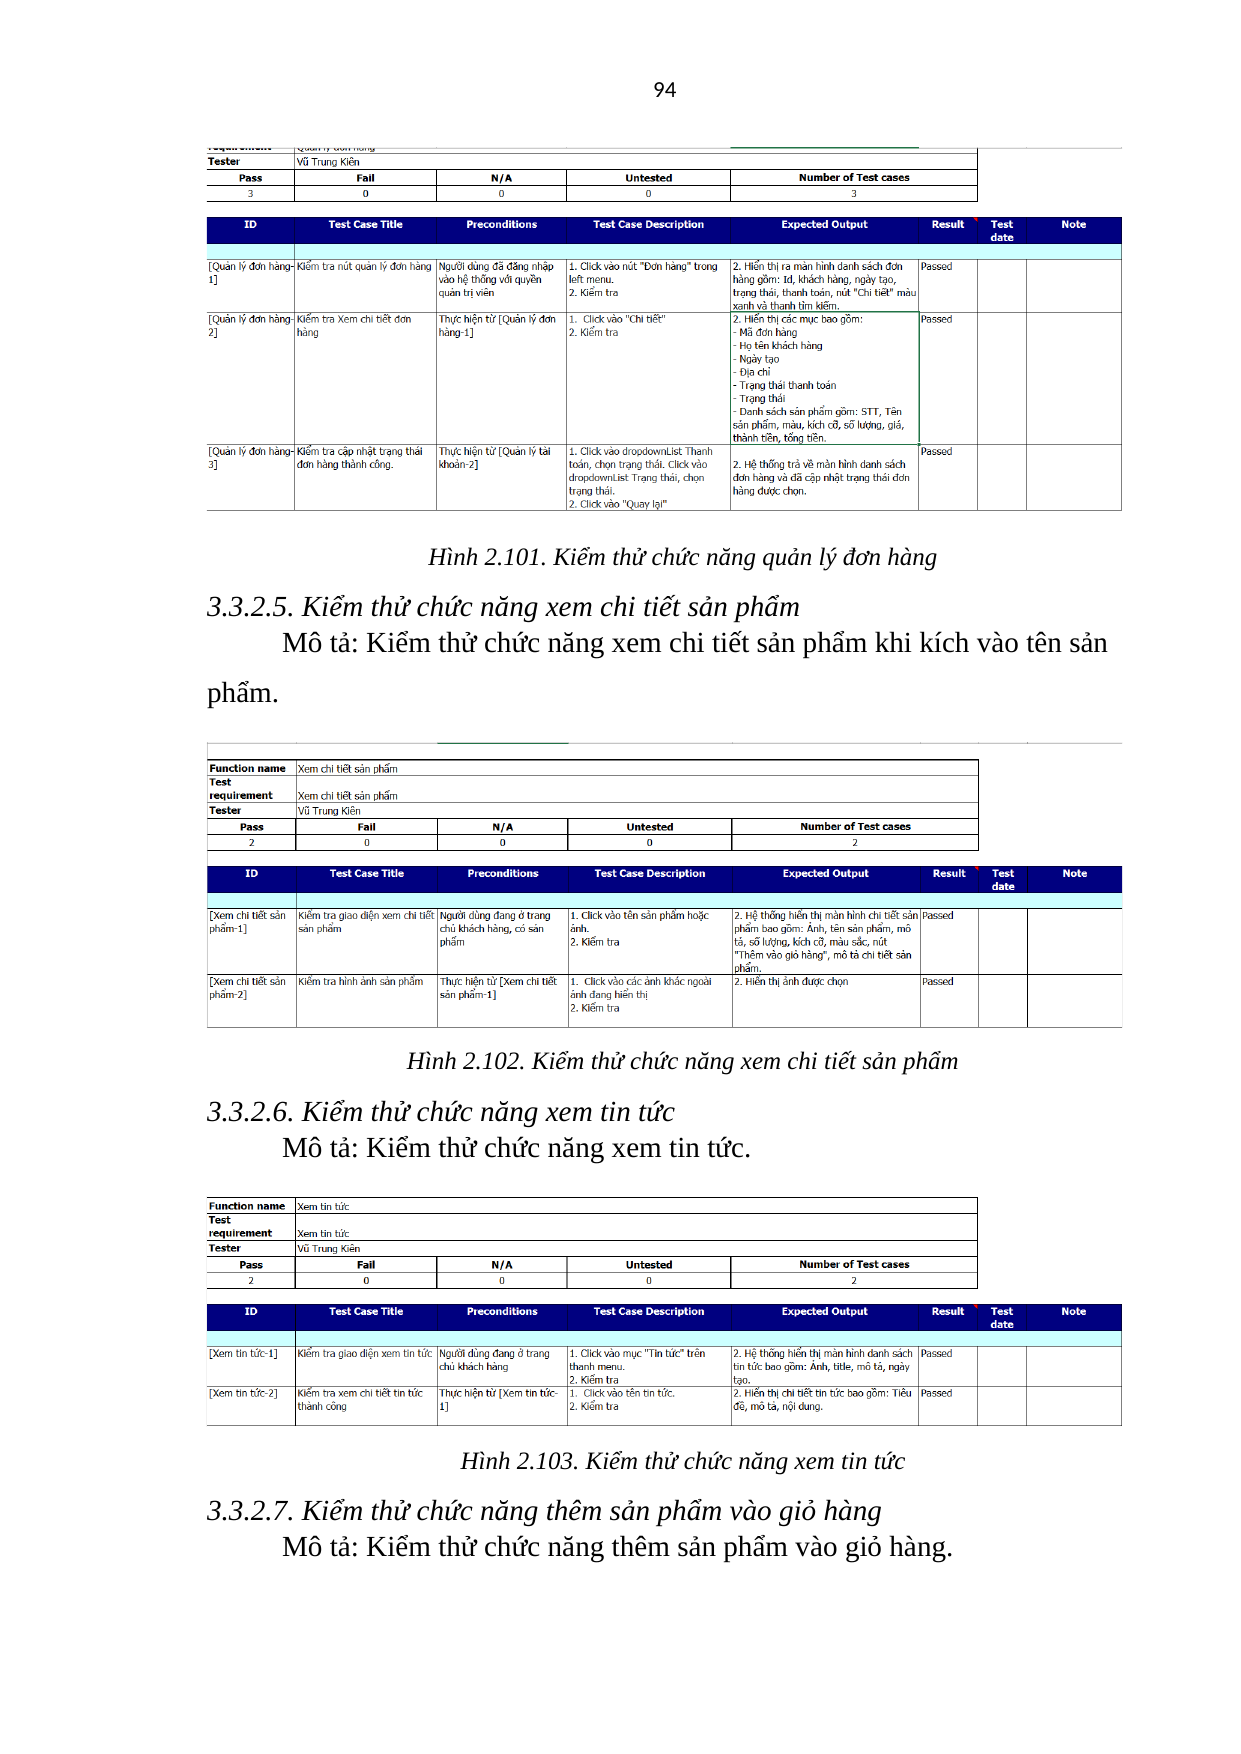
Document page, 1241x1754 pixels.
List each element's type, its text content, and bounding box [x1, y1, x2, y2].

text Hình 2.103. Kiểm thử chức năng xem tin tức [246, 1446, 1122, 1474]
text Mô tả: Kiểm thử chức năng thêm sản phẩm vào giỏ hàng. [207, 1529, 1122, 1563]
subtitle 3.3.2.7. Kiểm thử chức năng thêm sản phẩm vào giỏ hàng [207, 1493, 1122, 1527]
picture [206, 1196, 1123, 1427]
text Mô tả: Kiểm thử chức năng xem tin tức. [207, 1130, 1122, 1163]
subtitle 3.3.2.5. Kiểm thử chức năng xem chi tiết sản phẩm [207, 589, 1122, 622]
picture [206, 147, 1123, 511]
subtitle 3.3.2.6. Kiểm thử chức năng xem tin tức [207, 1094, 1122, 1127]
text Hình 2.101. Kiểm thử chức năng quản lý đơn hàng [246, 542, 1122, 570]
picture [206, 742, 1123, 1028]
text Mô tả: Kiểm thử chức năng xem chi tiết sản phẩm khi kích vào tên sản phẩm. [207, 625, 1122, 709]
text Hình 2.102. Kiểm thử chức năng xem chi tiết sản phẩm [246, 1046, 1122, 1075]
